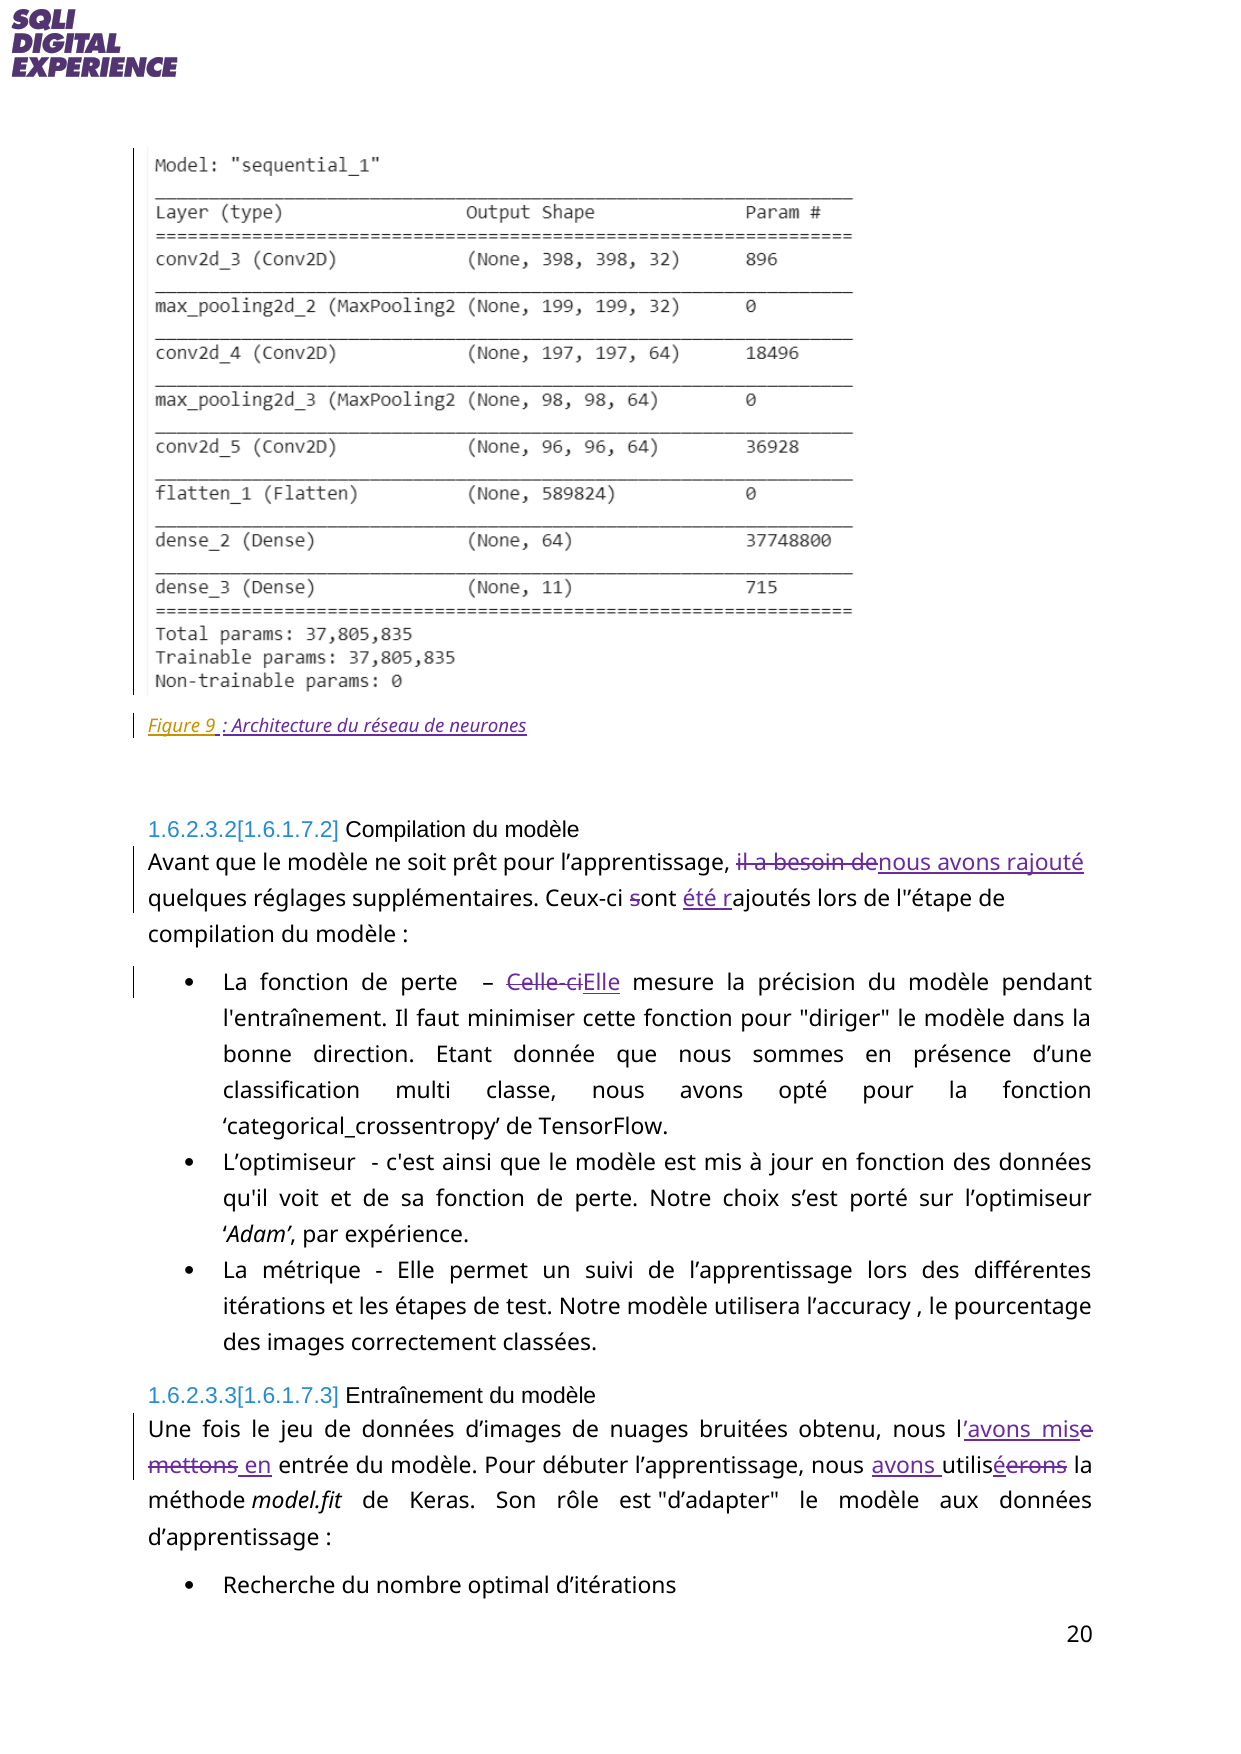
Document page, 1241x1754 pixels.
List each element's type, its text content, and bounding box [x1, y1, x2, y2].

picture [11, 9, 178, 77]
picture [147, 147, 871, 696]
list La fonction de perte – mesure la précision du modèle pendant l'entraînement. Il faut minimiser cette fonction pour "diriger" le modèle dans la bonne direction. Etant donnée que nous sommes en présence d’une classification multi classe, nous avons opté pour la fonction ‘categorical_crossentropy’ de TensorFlow. [185, 966, 1092, 1141]
text Une fois le jeu de données d’images de nuages bruitées obtenu, nous l entrée du modèle. Pour débuter l’apprentissage, nous utilis la méthode model.fit de Keras. Son rôle est "d’adapter" le modèle aux données d’apprentissage : [148, 1413, 1092, 1552]
text Avant que le modèle ne soit prêt pour l’apprentissage, quelques réglages supplémentaires. Ceux-ci ont ajoutés lors de l'’étape de compilation du modèle : [148, 846, 1092, 949]
list Recherche du nombre optimal d’itérations [185, 1569, 1092, 1600]
subtitle Entraînement du modèle [148, 1382, 1092, 1409]
subtitle Compilation du modèle [148, 816, 1092, 842]
list La métrique - Elle permet un suivi de l’apprentissage lors des différentes itérations et les étapes de test. Notre modèle utilisera l’accuracy , le pourcentage des images correctement classées. [185, 1254, 1092, 1357]
list L’optimiseur - c'est ainsi que le modèle est mis à jour en fonction des données qu'il voit et de sa fonction de perte. Notre choix s’est porté sur l’optimiseur ‘Adam’, par expérience. [185, 1146, 1092, 1249]
